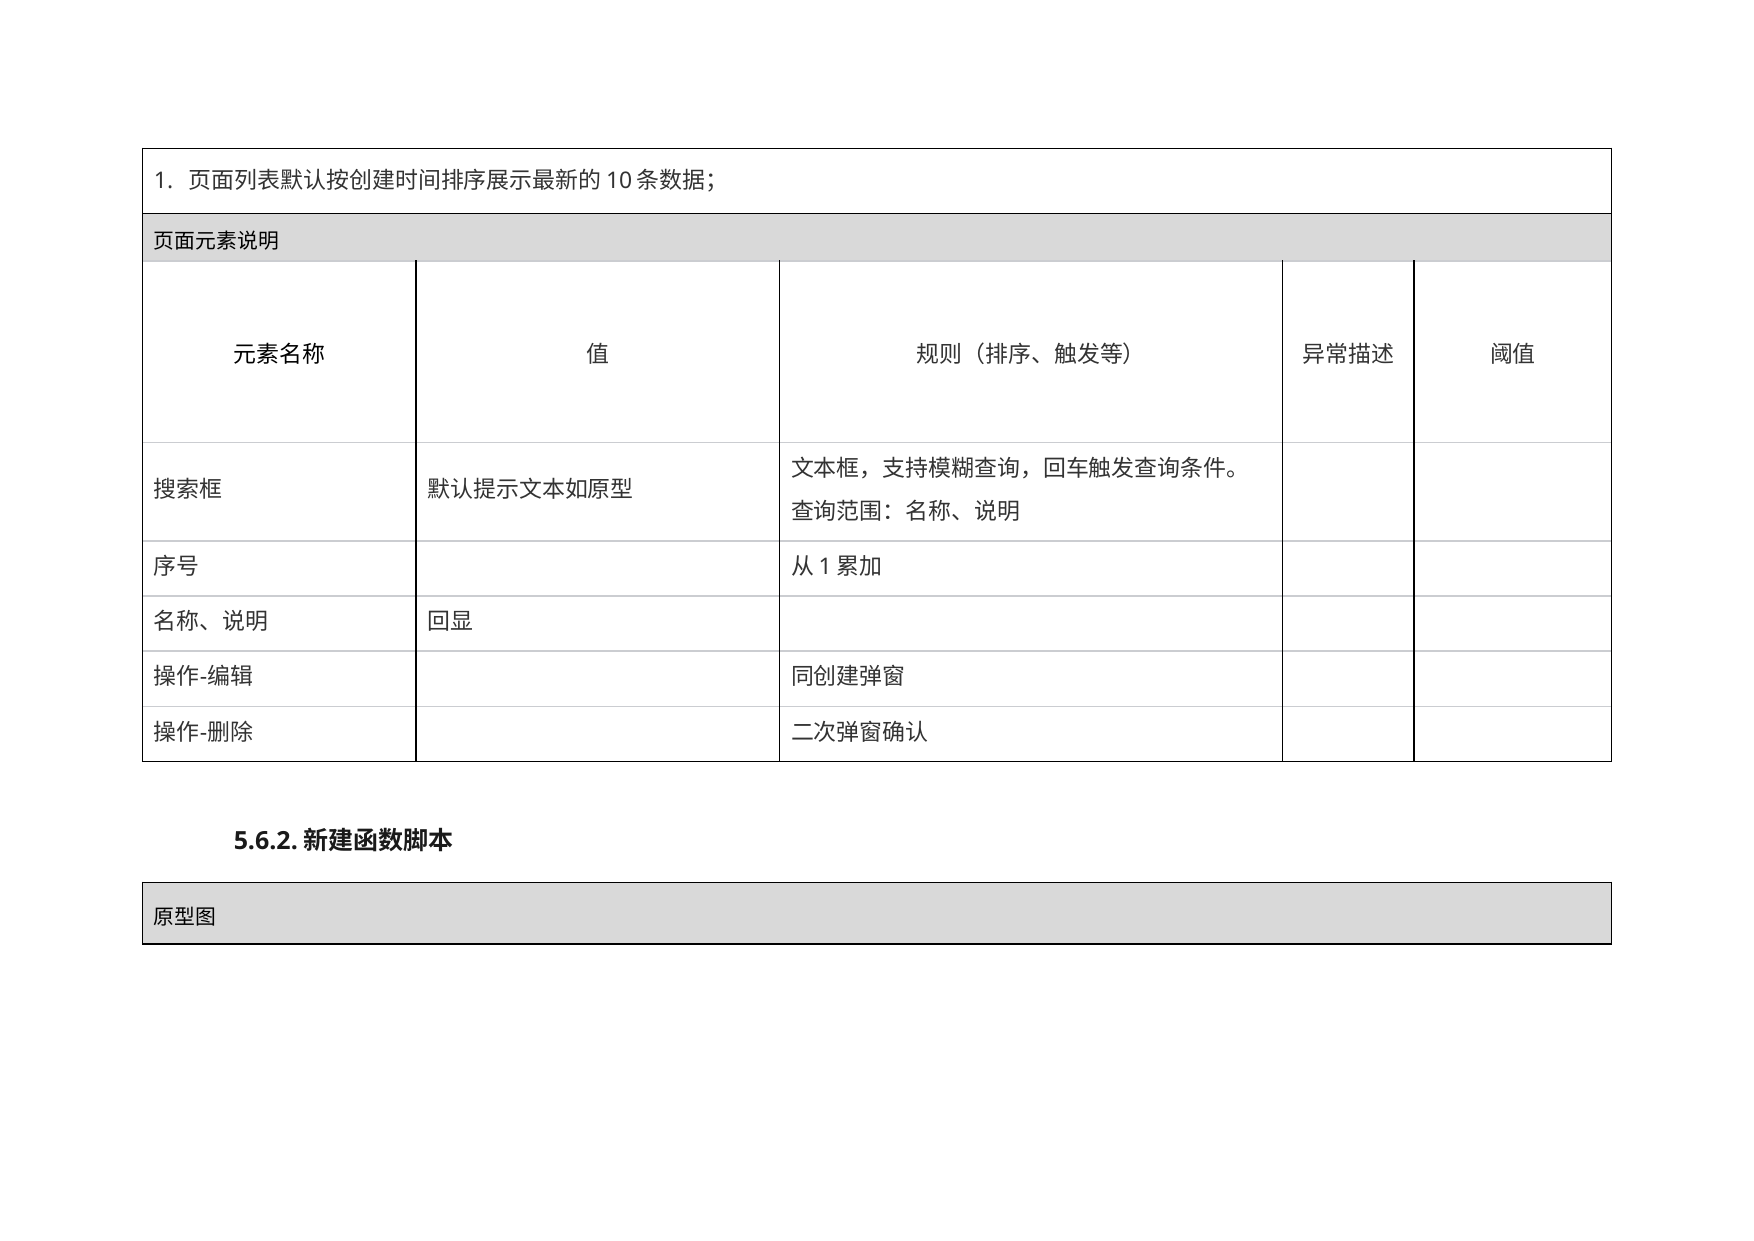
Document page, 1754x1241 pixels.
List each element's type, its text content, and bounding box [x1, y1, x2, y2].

table_cell [1283, 652, 1413, 706]
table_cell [143, 149, 1611, 213]
table_cell 元素名称 [143, 262, 415, 442]
table_cell [1415, 652, 1611, 706]
table_cell 值 [417, 262, 779, 442]
table_cell 操作-编辑 [143, 652, 415, 706]
subtitle 新建函数脚本 [233, 820, 1612, 856]
table_cell [1283, 443, 1413, 540]
table_cell [1283, 542, 1413, 595]
table_cell 从1累加 [780, 542, 1282, 595]
table_cell 二次弹窗确认 [780, 707, 1282, 761]
table_cell 异常描述 [1283, 262, 1413, 442]
table_cell 页面元素说明 [143, 214, 1611, 260]
table_cell [417, 707, 779, 761]
table_cell [1415, 597, 1611, 650]
table_cell 回显 [417, 597, 779, 650]
table_cell 文本框，支持模糊查询，回车触发查询条件。查询范围：名称、说明 [780, 443, 1282, 540]
table_cell [1283, 707, 1413, 761]
table_cell 序号 [143, 542, 415, 595]
table_cell [780, 597, 1282, 650]
table_cell [417, 652, 779, 706]
table_cell 名称、说明 [143, 597, 415, 650]
table_cell 同创建弹窗 [780, 652, 1282, 706]
table_cell [1415, 542, 1611, 595]
table_header 原型图 [143, 883, 1611, 943]
table_cell 搜索框 [143, 443, 415, 540]
table_cell 阈值 [1415, 262, 1611, 442]
table_cell 规则（排序、触发等） [780, 262, 1282, 442]
table_cell [1415, 443, 1611, 540]
table_cell 默认提示文本如原型 [417, 443, 779, 540]
table_cell 操作-删除 [143, 707, 415, 761]
table_cell [417, 542, 779, 595]
table_cell [1283, 597, 1413, 650]
table_cell [1415, 707, 1611, 761]
